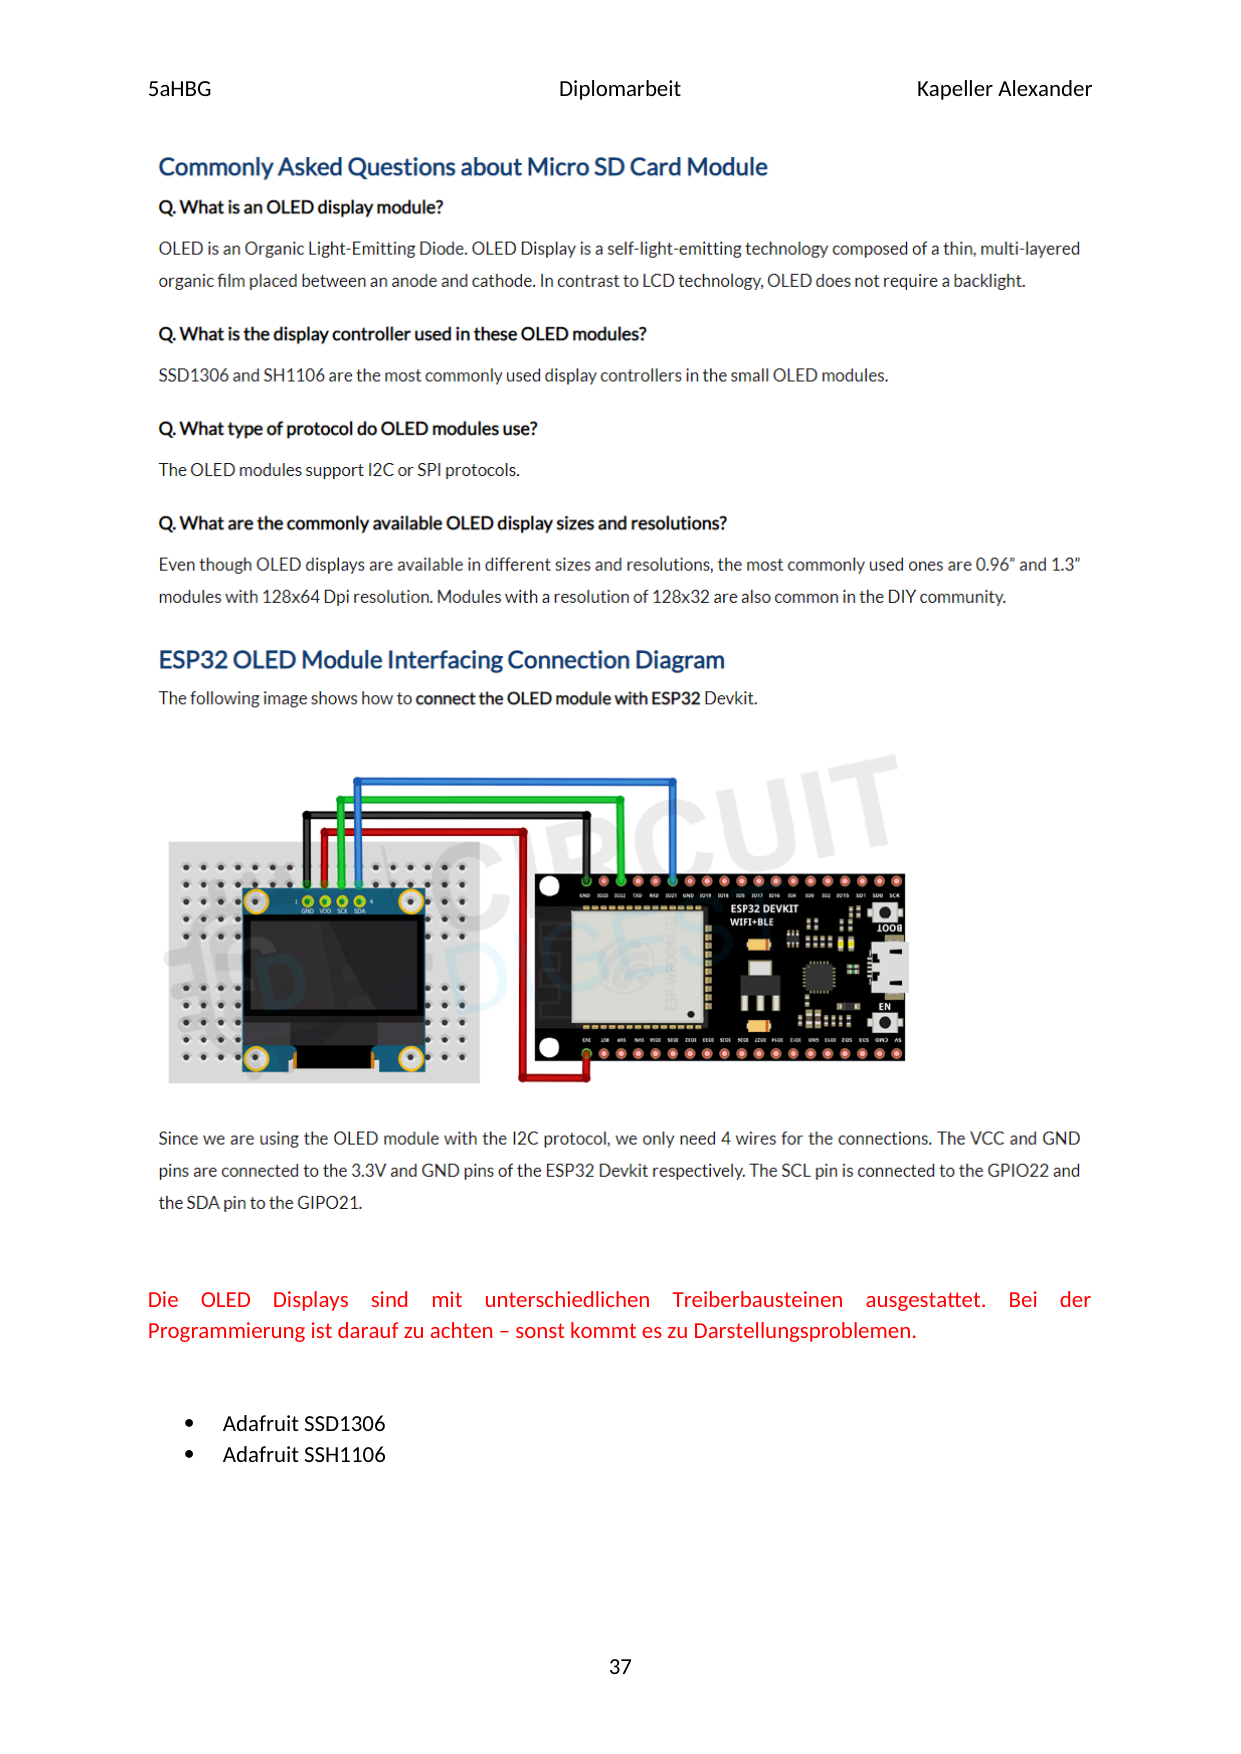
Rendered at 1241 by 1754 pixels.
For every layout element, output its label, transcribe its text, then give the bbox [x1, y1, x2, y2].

list Adafruit SSH1106 [185, 1440, 1093, 1468]
list Adafruit SSD1306 [185, 1409, 1093, 1438]
picture [147, 640, 1093, 1220]
text Die OLED Displays sind mit unterschiedlichen Treiberbausteinen ausgestattet. Bei der Programmierung ist darauf zu achten – sonst kommt es zu Darstellungsproblemen. [148, 1286, 1093, 1344]
picture [147, 147, 1093, 622]
